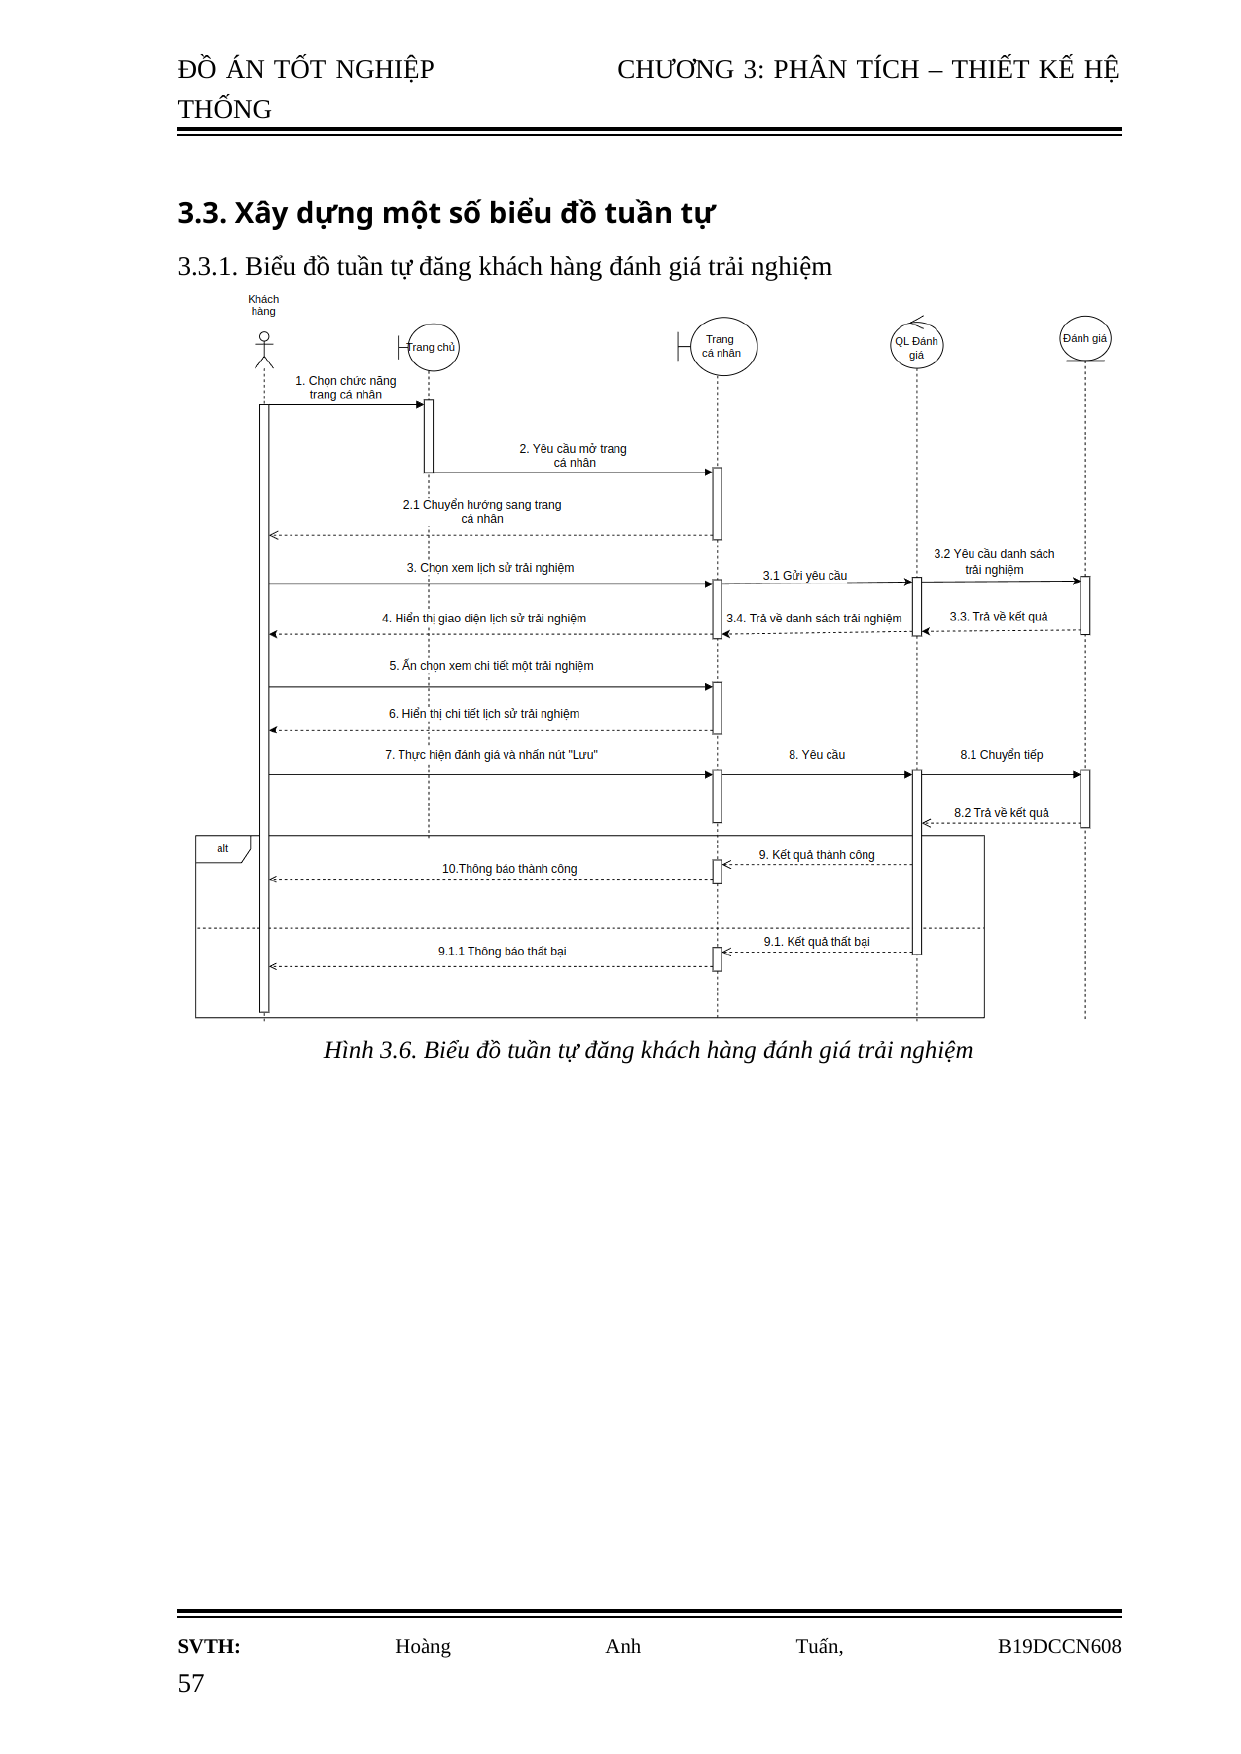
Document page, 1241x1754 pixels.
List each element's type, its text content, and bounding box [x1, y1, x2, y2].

subtitle 3.3. Xây dựng một số biểu đồ tuần tự [177, 192, 1122, 232]
picture [184, 287, 1116, 1029]
text 3.3.1. Biểu đồ tuần tự đăng khách hàng đánh giá trải nghiệm [177, 250, 1122, 281]
text Hình 3.6. Biểu đồ tuần tự đăng khách hàng đánh giá trải nghiệm [177, 1035, 1122, 1063]
